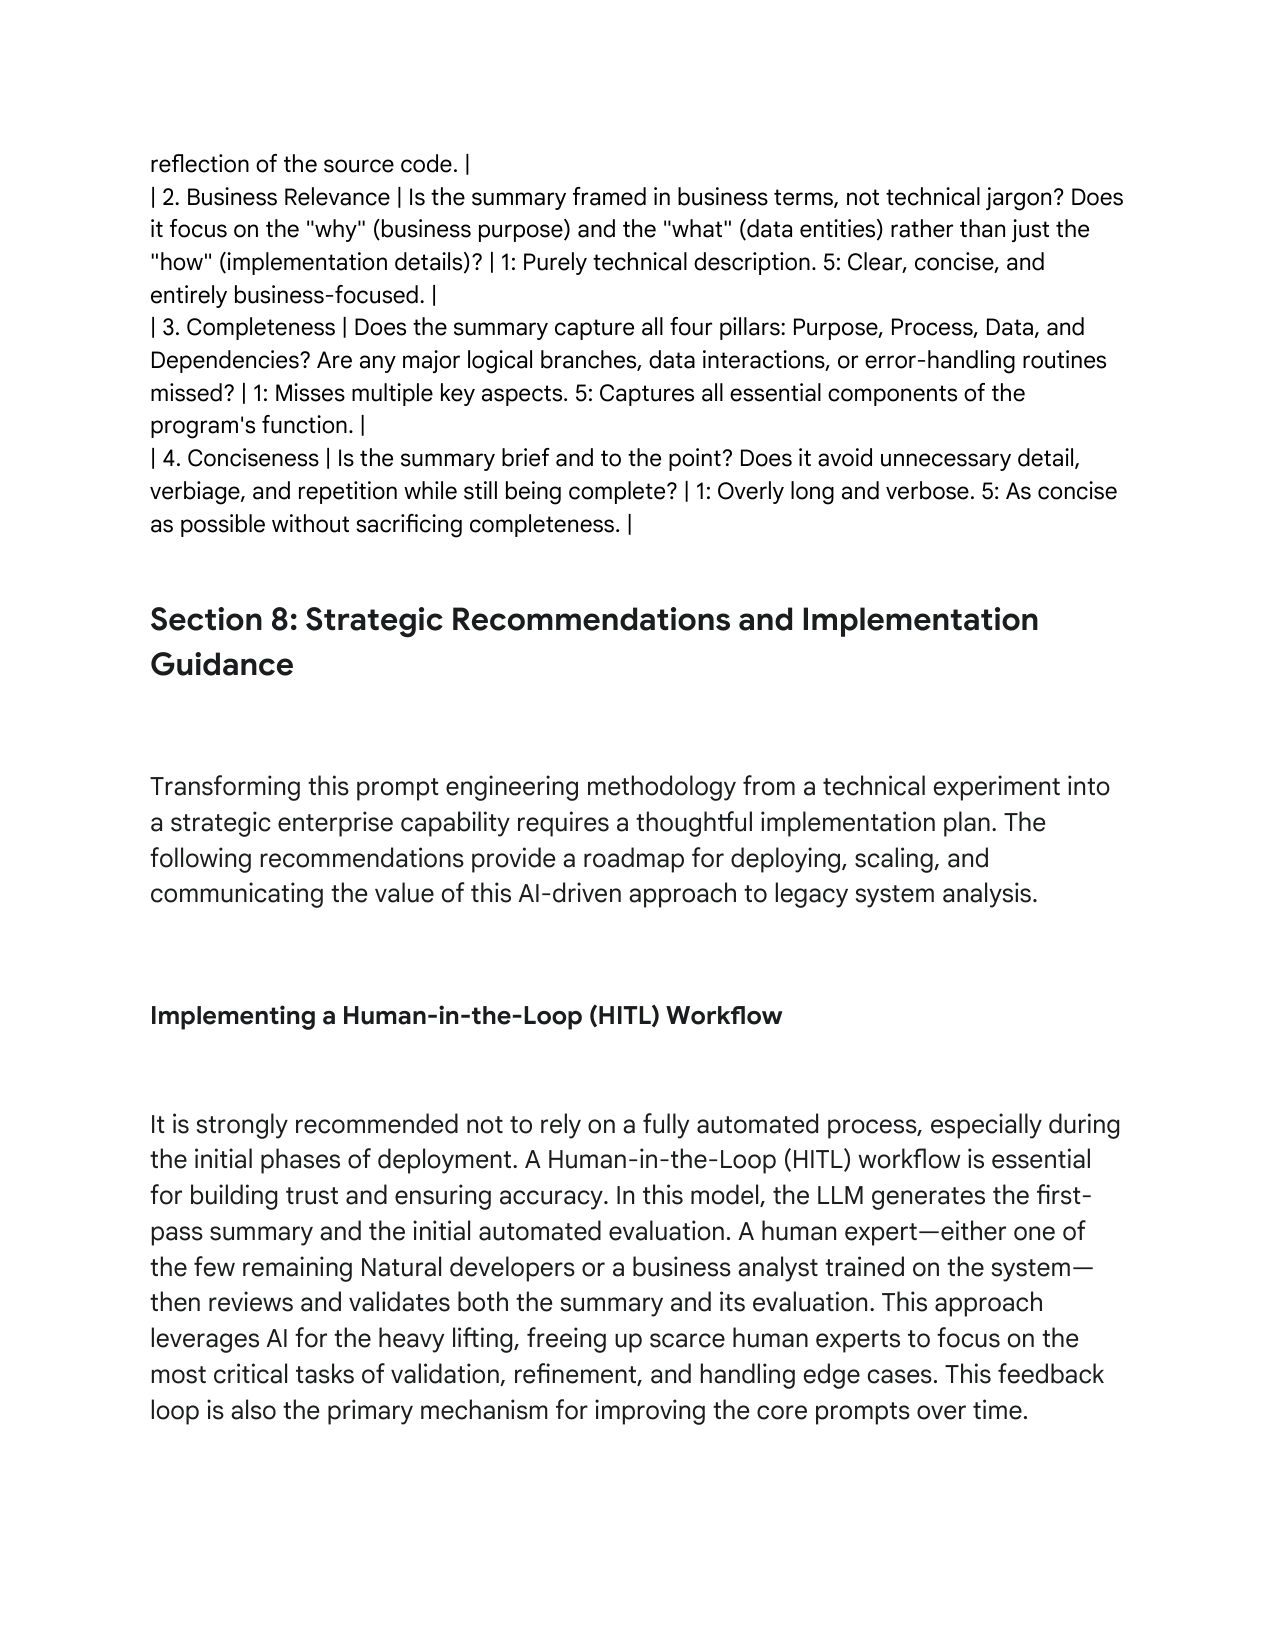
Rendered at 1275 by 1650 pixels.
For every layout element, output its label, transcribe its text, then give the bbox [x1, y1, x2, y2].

text It is strongly recommended not to rely on a fully automated process, especially during the initial phases of deployment. A Human-in-the-Loop (HITL) workflow is essential for building trust and ensuring accuracy. In this model, the LLM generates the first-pass summary and the initial automated evaluation. A human expert—either one of the few remaining Natural developers or a business analyst trained on the system—then reviews and validates both the summary and its evaluation. This approach leverages AI for the heavy lifting, freeing up scarce human experts to focus on the most critical tasks of validation, refinement, and handling edge cases. This feedback loop is also the primary mechanism for improving the core prompts over time. [150, 1109, 1125, 1426]
text | 3. Completeness | Does the summary capture all four pillars: Purpose, Process, Data, and Dependencies? Are any major logical branches, data interactions, or error-handling routines missed? | 1: Misses multiple key aspects. 5: Captures all essential components of the program's function. | [150, 313, 1125, 440]
subtitle Implementing a Human-in-the-Loop (HITL) Workflow [150, 1000, 1125, 1031]
text | 2. Business Relevance | Is the summary framed in business terms, not technical jargon? Does it focus on the "why" (business purpose) and the "what" (data entities) rather than just the "how" (implementation details)? | 1: Purely technical description. 5: Clear, concise, and entirely business-focused. | [150, 183, 1125, 309]
subtitle Section 8: Strategic Recommendations and Implementation Guidance [150, 600, 1125, 684]
text | 4. Conciseness | Is the summary brief and to the point? Does it avoid unnecessary detail, verbiage, and repetition while still being complete? | 1: Overly long and verbose. 5: As concise as possible without sacrificing completeness. | [150, 444, 1125, 538]
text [150, 150, 1125, 179]
text Transforming this prompt engineering methodology from a technical experiment into a strategic enterprise capability requires a thoughtful implementation plan. The following recommendations provide a roadmap for deploying, scaling, and communicating the value of this AI-driven approach to legacy system analysis. [150, 771, 1125, 910]
